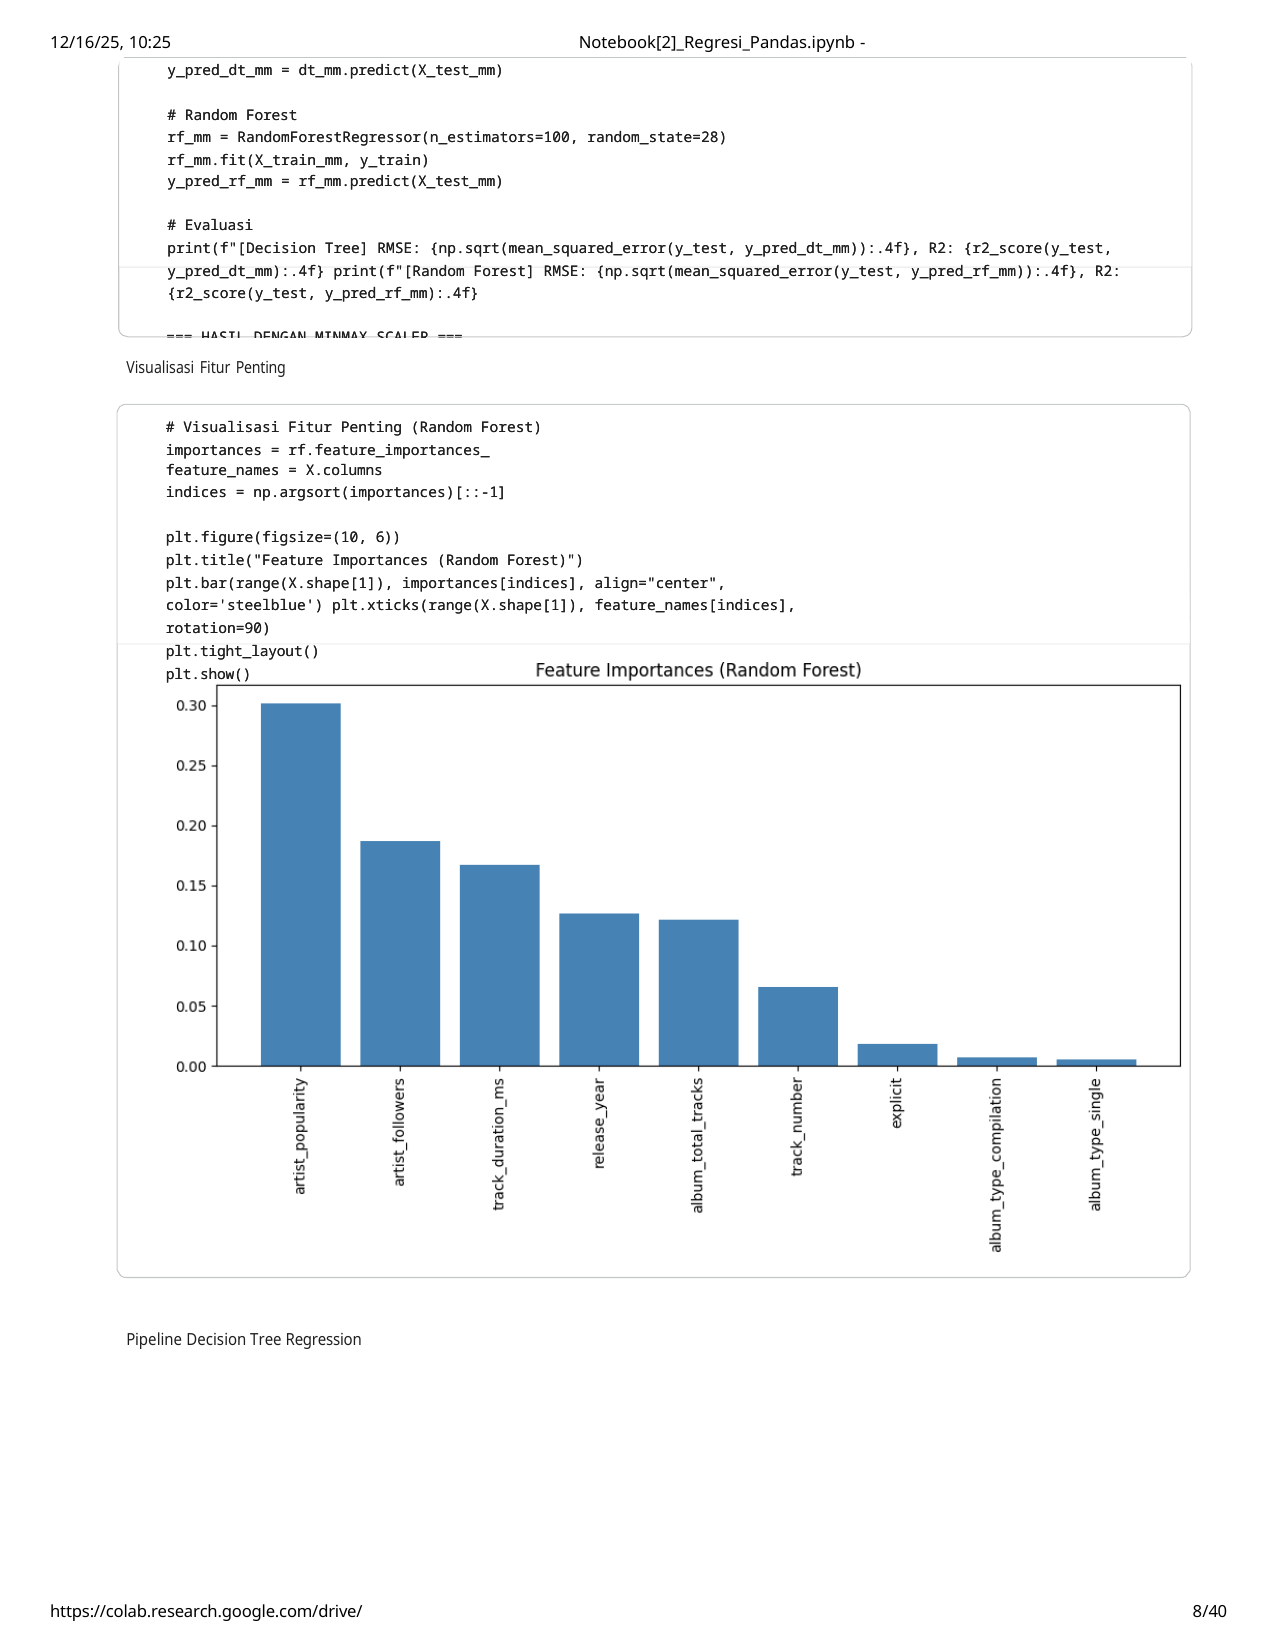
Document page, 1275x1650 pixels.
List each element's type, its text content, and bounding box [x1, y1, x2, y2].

picture [176, 662, 1182, 1253]
text Pipeline Decision Tree Regression [126, 1327, 1200, 1350]
text Visualisasi Fitur Penting [126, 356, 1200, 378]
